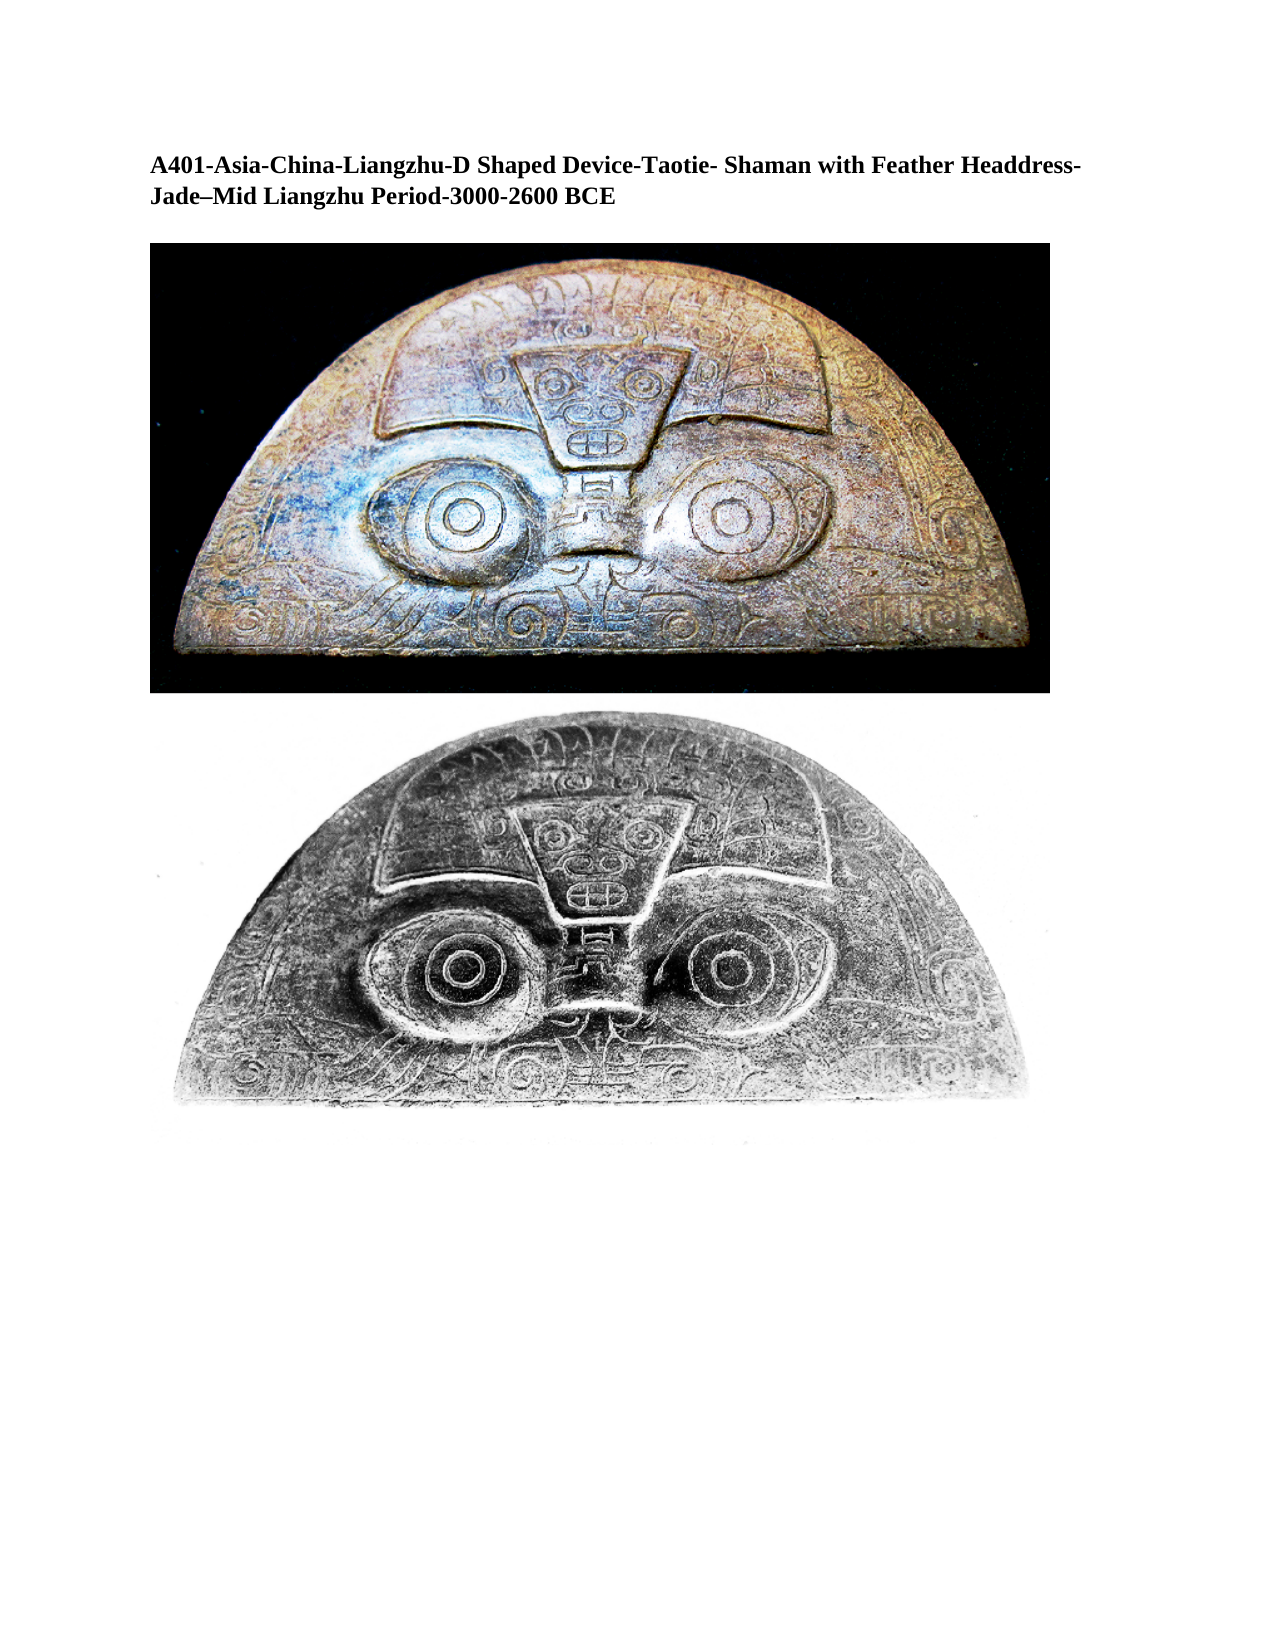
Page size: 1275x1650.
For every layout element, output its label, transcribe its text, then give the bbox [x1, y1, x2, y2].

text A401-Asia-China-Liangzhu-D Shaped Device-Taotie- Shaman with Feather Headdress-Jade–Mid Liangzhu Period-3000-2600 BCE [150, 150, 1125, 210]
